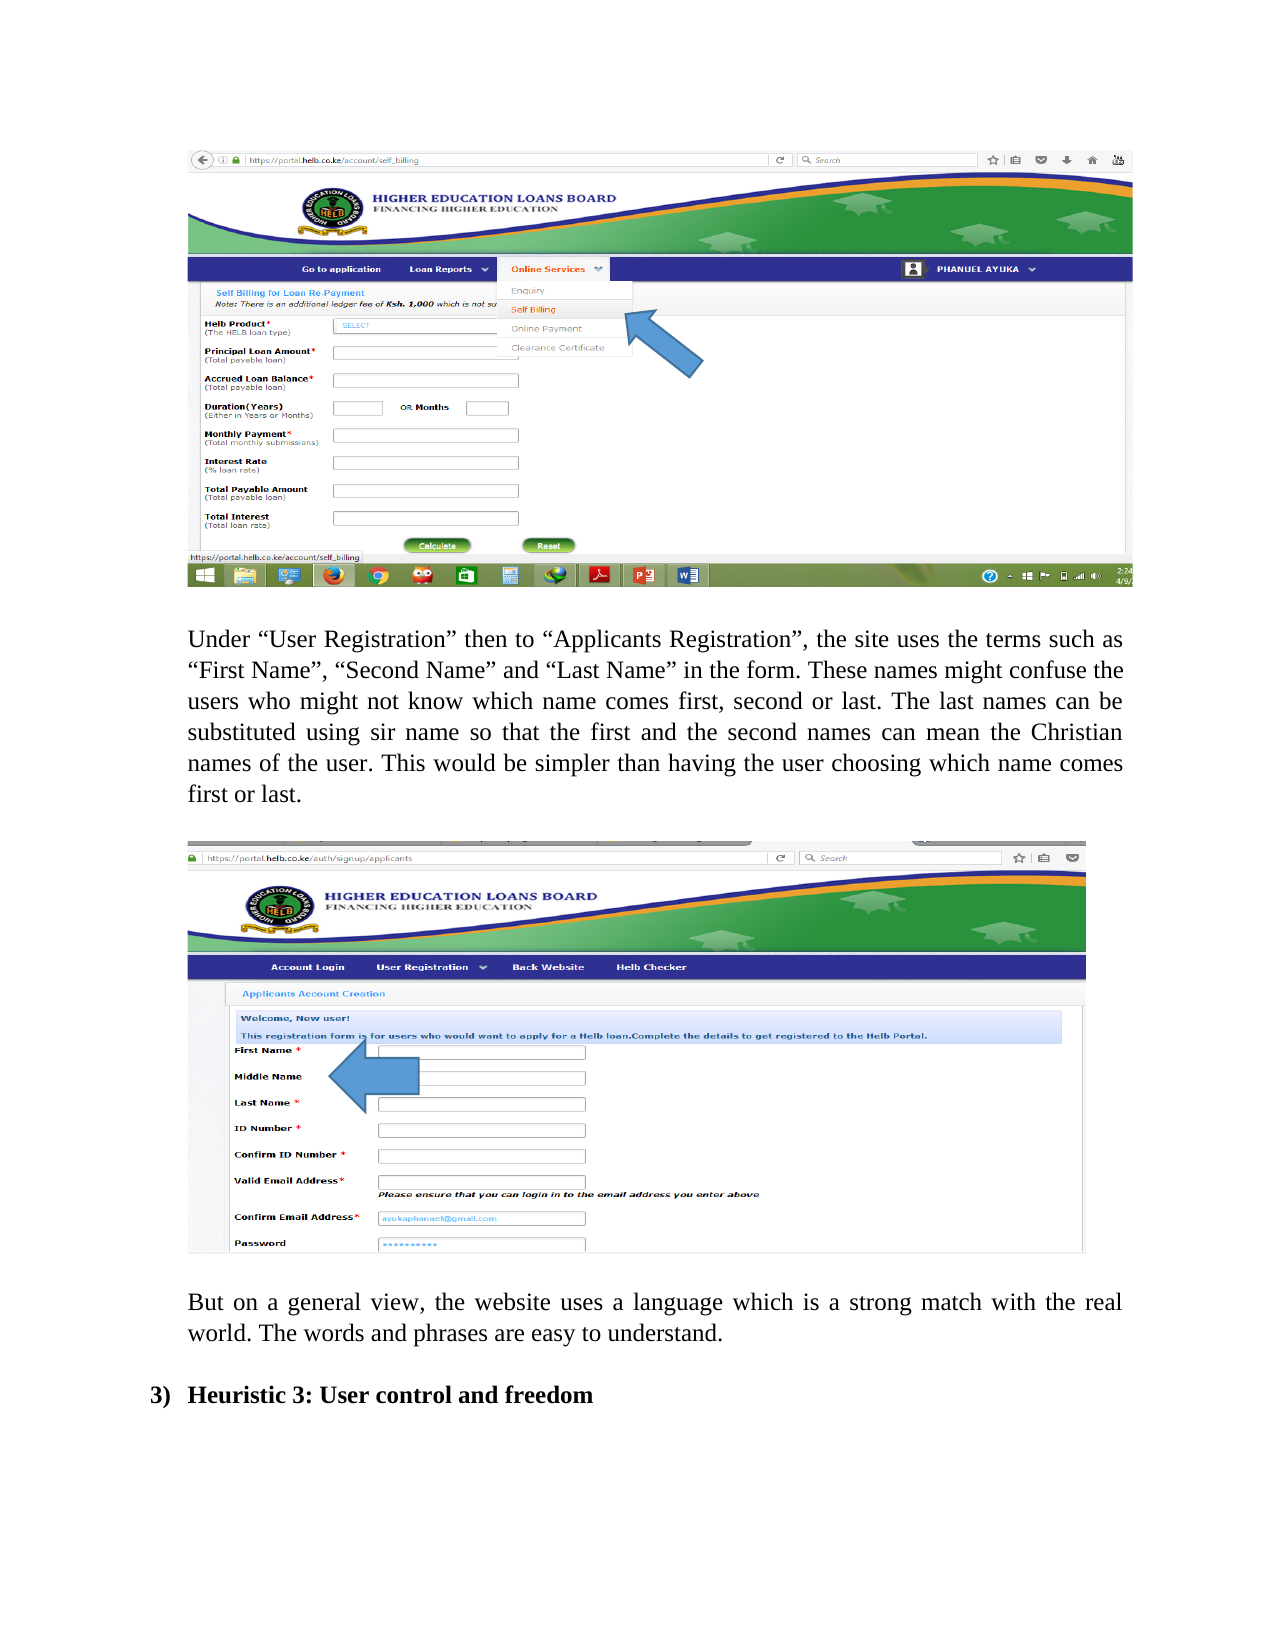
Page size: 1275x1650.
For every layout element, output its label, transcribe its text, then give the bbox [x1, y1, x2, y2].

list But on a general view, the website uses a language which is a strong match with the real world. The words and phrases are easy to understand. [187, 1287, 1125, 1347]
list Under “User Registration” then to “Applicants Registration”, the site uses the terms such as “First Name”, “Second Name” and “Last Name” in the form. These names might confuse the users who might not know which name comes first, second or last. The last names can be substituted using sir name so that the first and the second names can mean the Christian names of the user. This would be simpler than having the user choosing which name comes first or last. [187, 624, 1125, 808]
picture [187, 150, 1133, 587]
picture [187, 841, 1086, 1254]
list Heuristic 3: User control and freedom [150, 1380, 1125, 1409]
